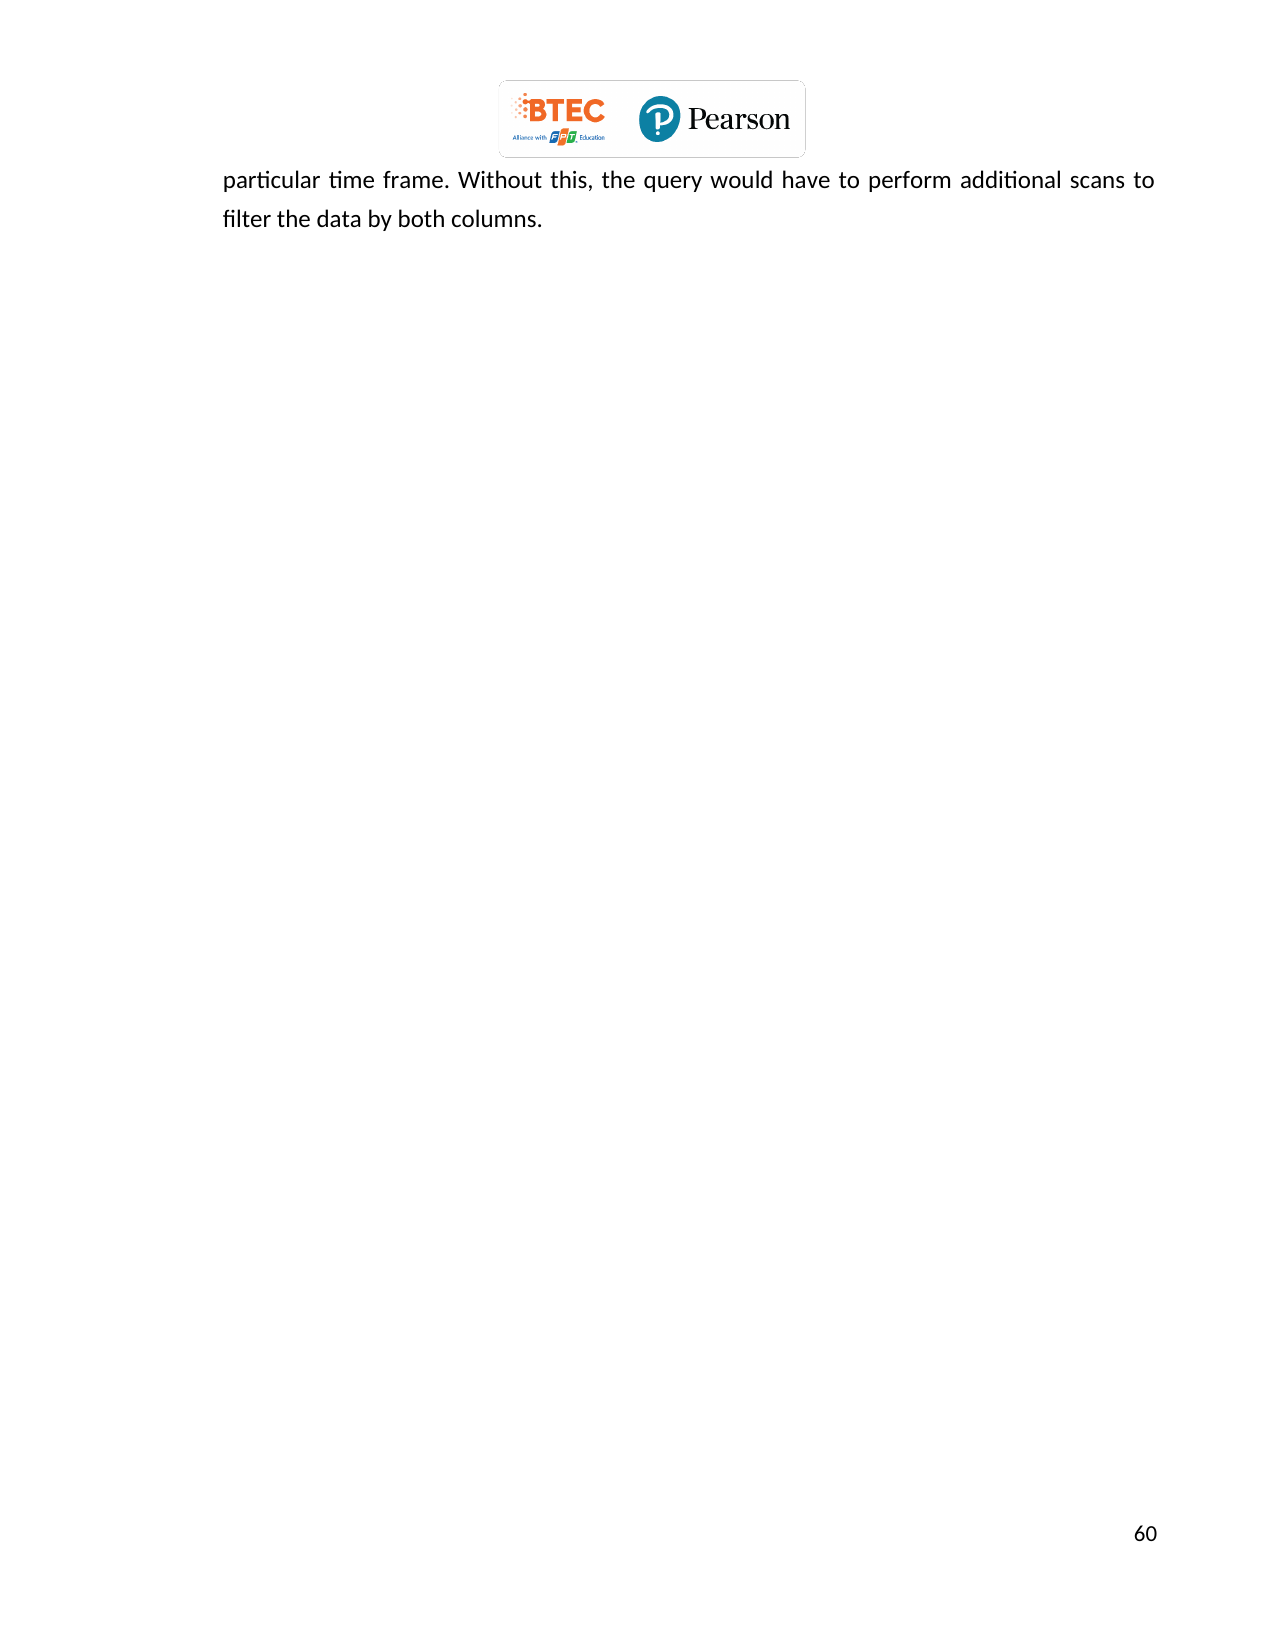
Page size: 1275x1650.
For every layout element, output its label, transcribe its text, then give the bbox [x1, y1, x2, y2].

picture [492, 75, 812, 164]
